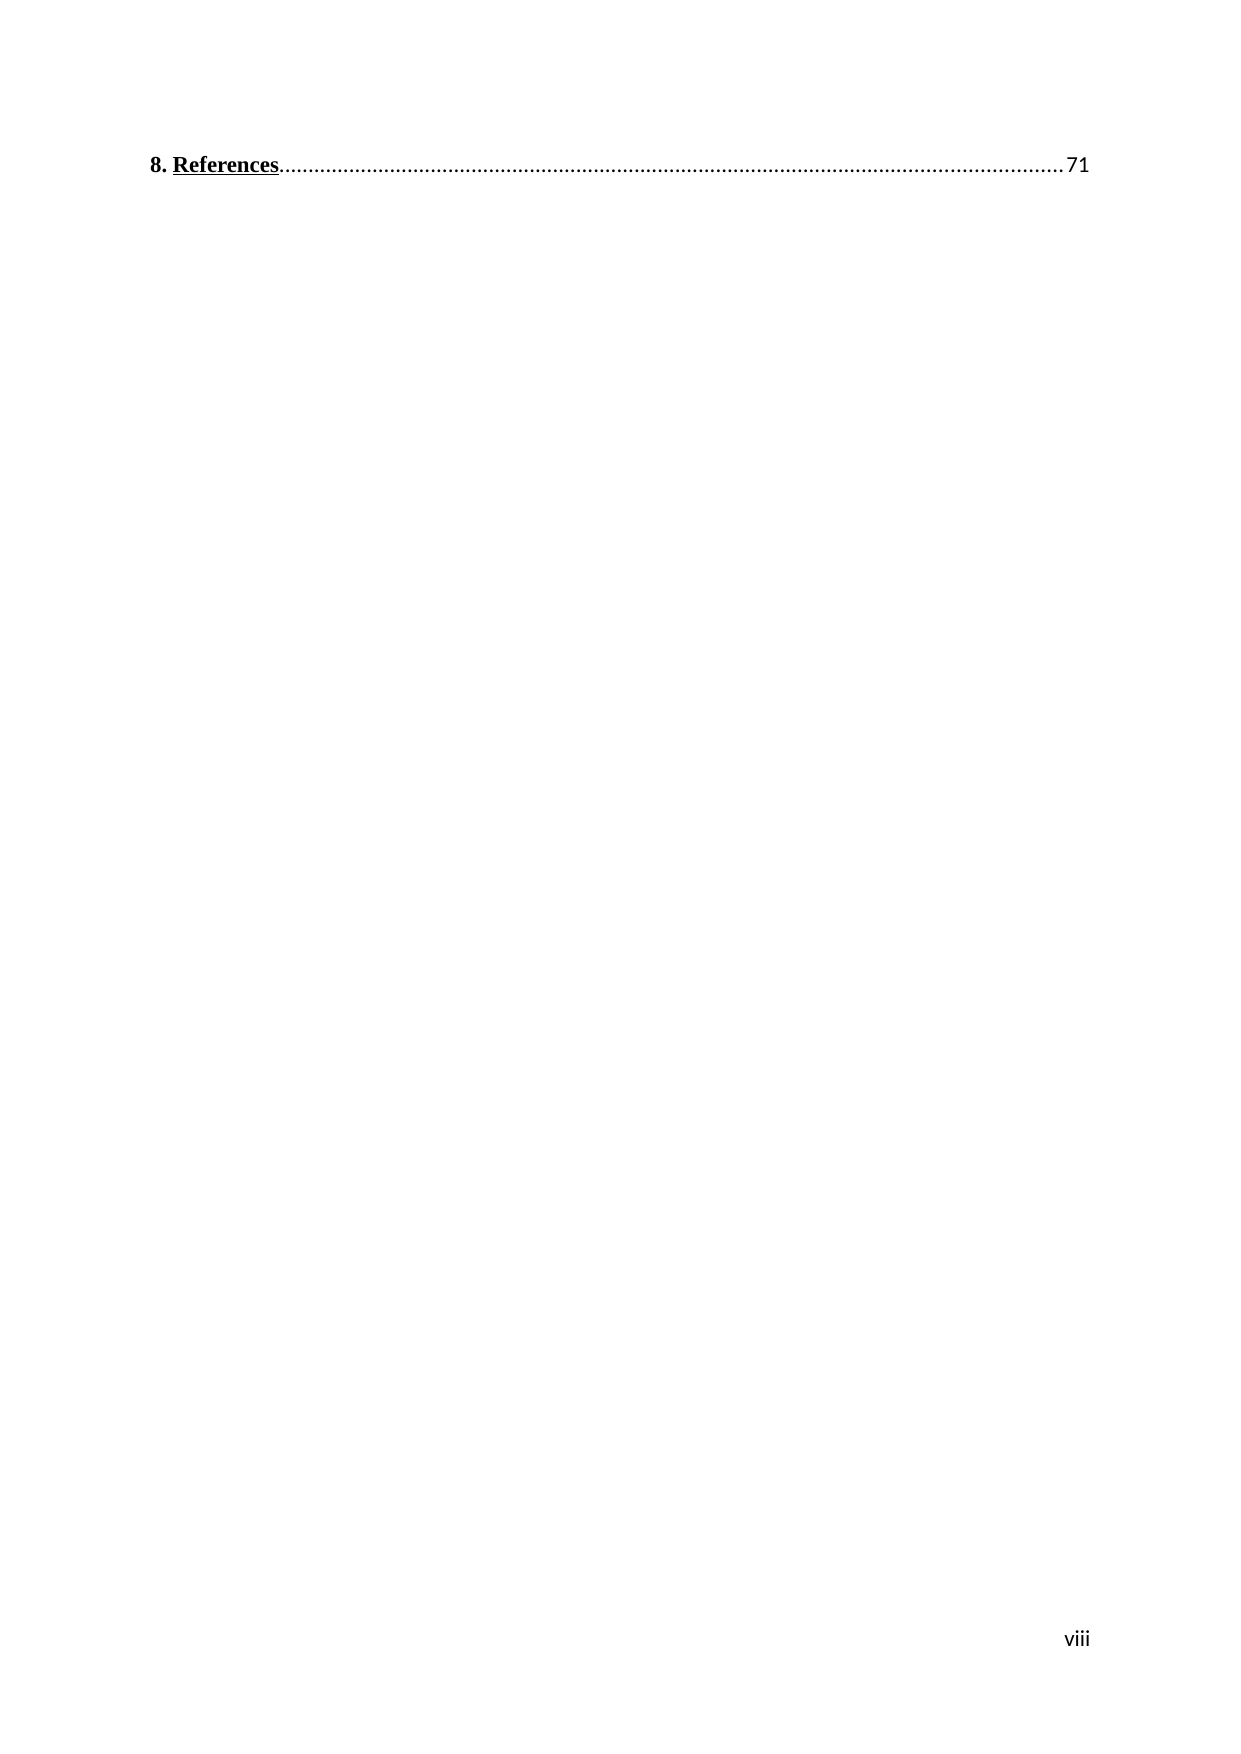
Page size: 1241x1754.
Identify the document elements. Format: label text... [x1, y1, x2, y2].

text 8. References 71 [150, 150, 1090, 178]
